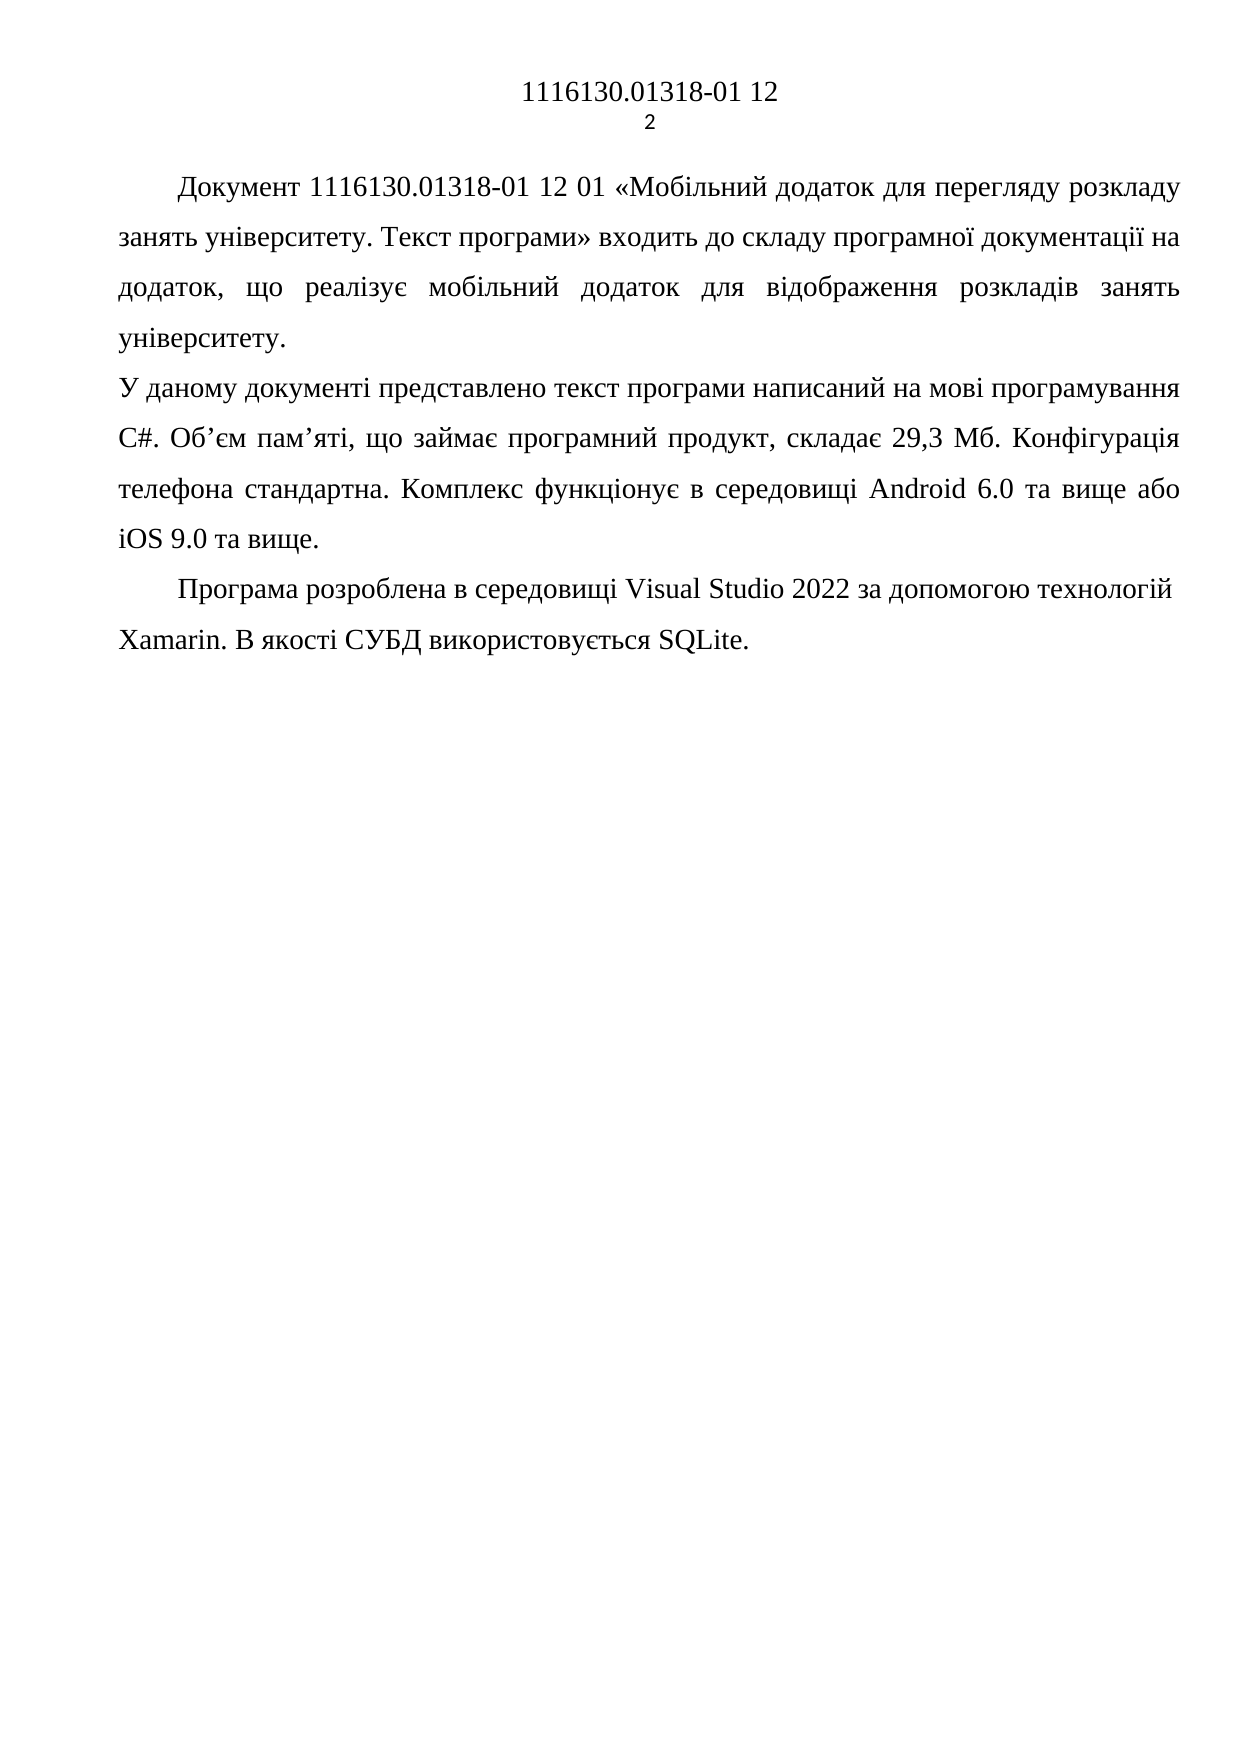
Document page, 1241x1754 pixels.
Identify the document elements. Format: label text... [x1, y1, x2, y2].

text У даному документі представлено текст програми написаний на мові програмування C#. Об’єм пам’яті, що займає програмний продукт, складає 29,3 Мб. Конфігурація телефона стандартна. Комплекс функціонує в середовищі Android 6.0 та вище або iOS 9.0 та вище. [118, 370, 1181, 555]
text Документ 1116130.01318-01 12 01 «Мобільний додаток для перегляду розкладу занять університету. Текст програми» входить до складу програмної документації на додаток, що реалізує мобільний додаток для відображення розкладів занять університету. [118, 169, 1181, 353]
text Програма розроблена в середовищі Visual Studio 2022 за допомогою технологій Xamarin. В якості СУБД використовується SQLite. [118, 571, 1181, 655]
